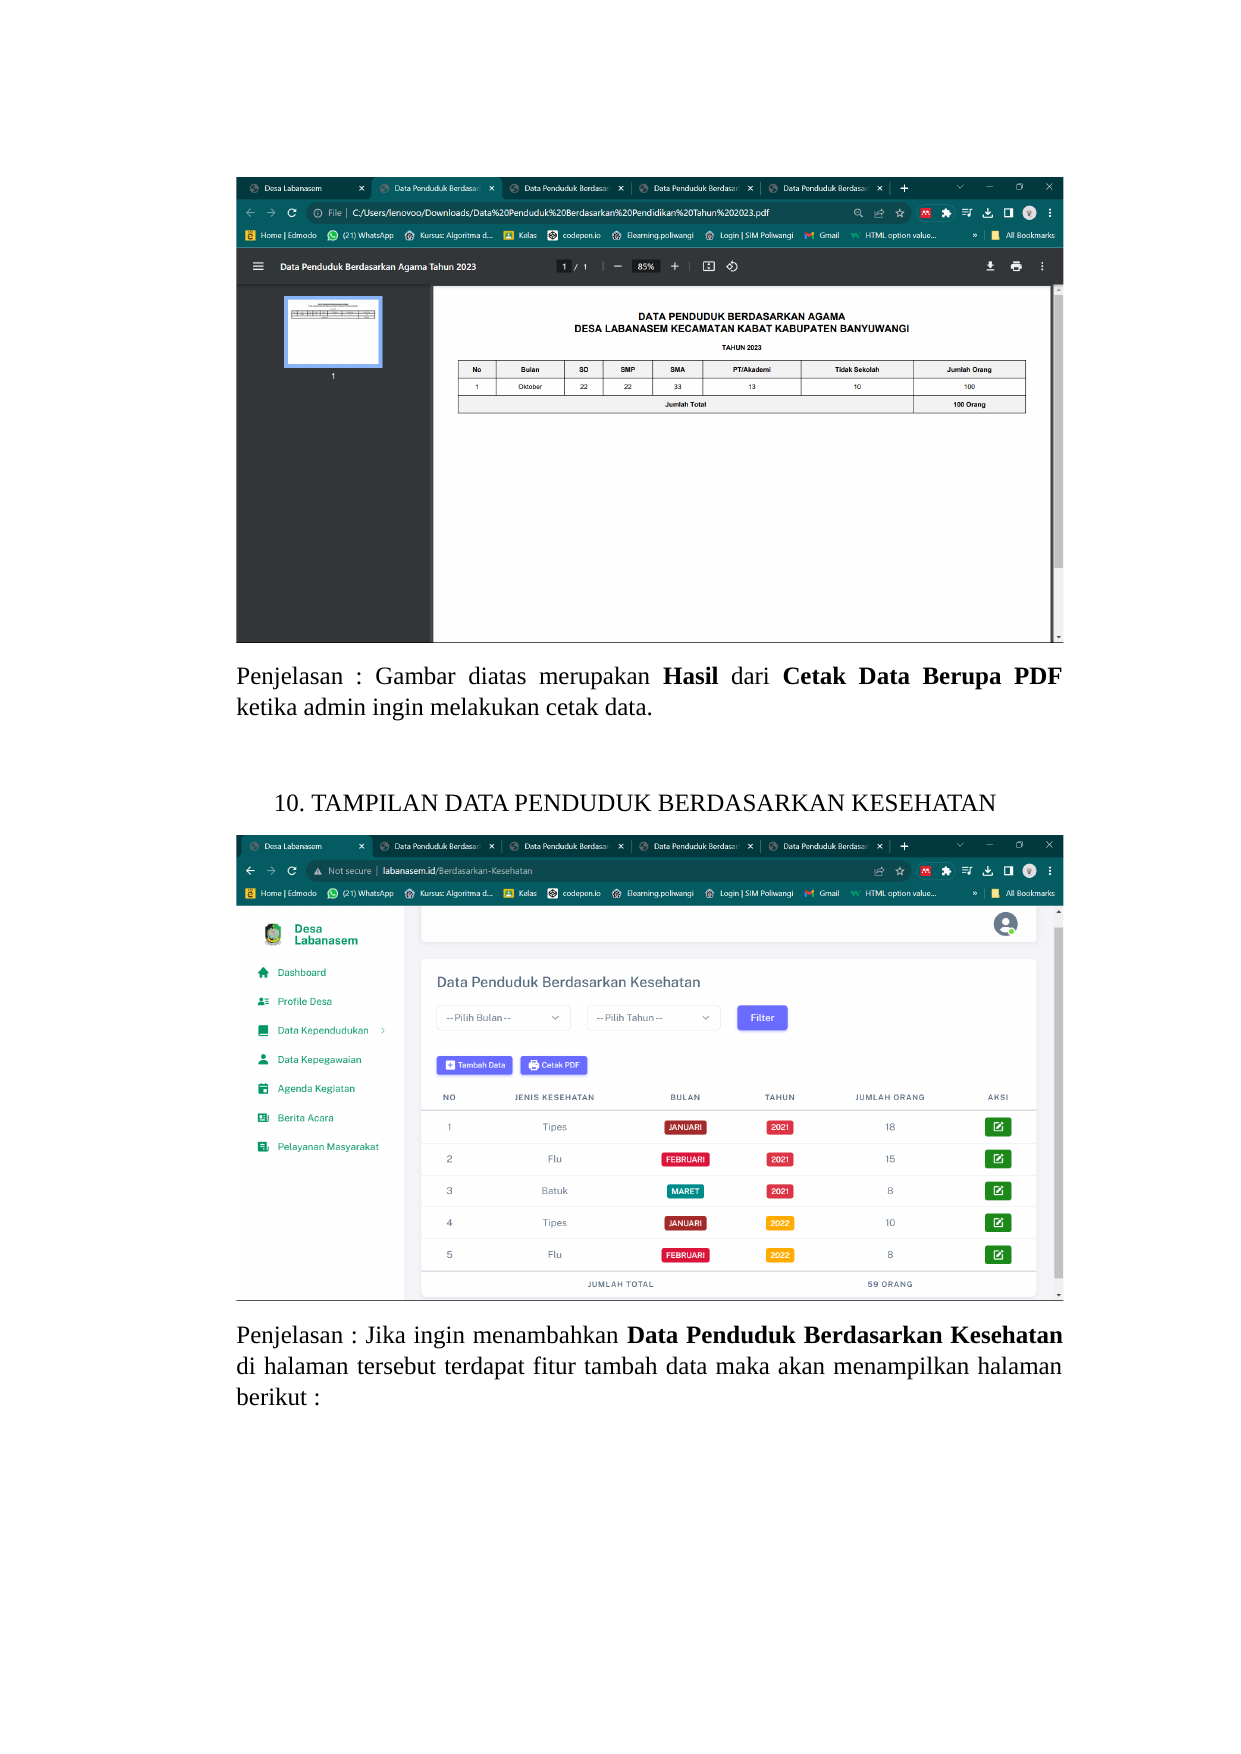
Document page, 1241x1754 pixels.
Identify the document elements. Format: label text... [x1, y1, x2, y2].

picture [236, 177, 1064, 643]
list TAMPILAN DATA PENDUDUK BERDASARKAN KESEHATAN [274, 788, 1063, 817]
text Penjelasan : Gambar diatas merupakan Hasil dari Cetak Data Berupa PDF ketika admin ingin melakukan cetak data. [236, 661, 1063, 721]
text Penjelasan : Jika ingin menambahkan Data Penduduk Berdasarkan Kesehatan di halaman tersebut terdapat fitur tambah data maka akan menampilkan halaman berikut : [236, 1320, 1063, 1411]
picture [236, 835, 1064, 1301]
